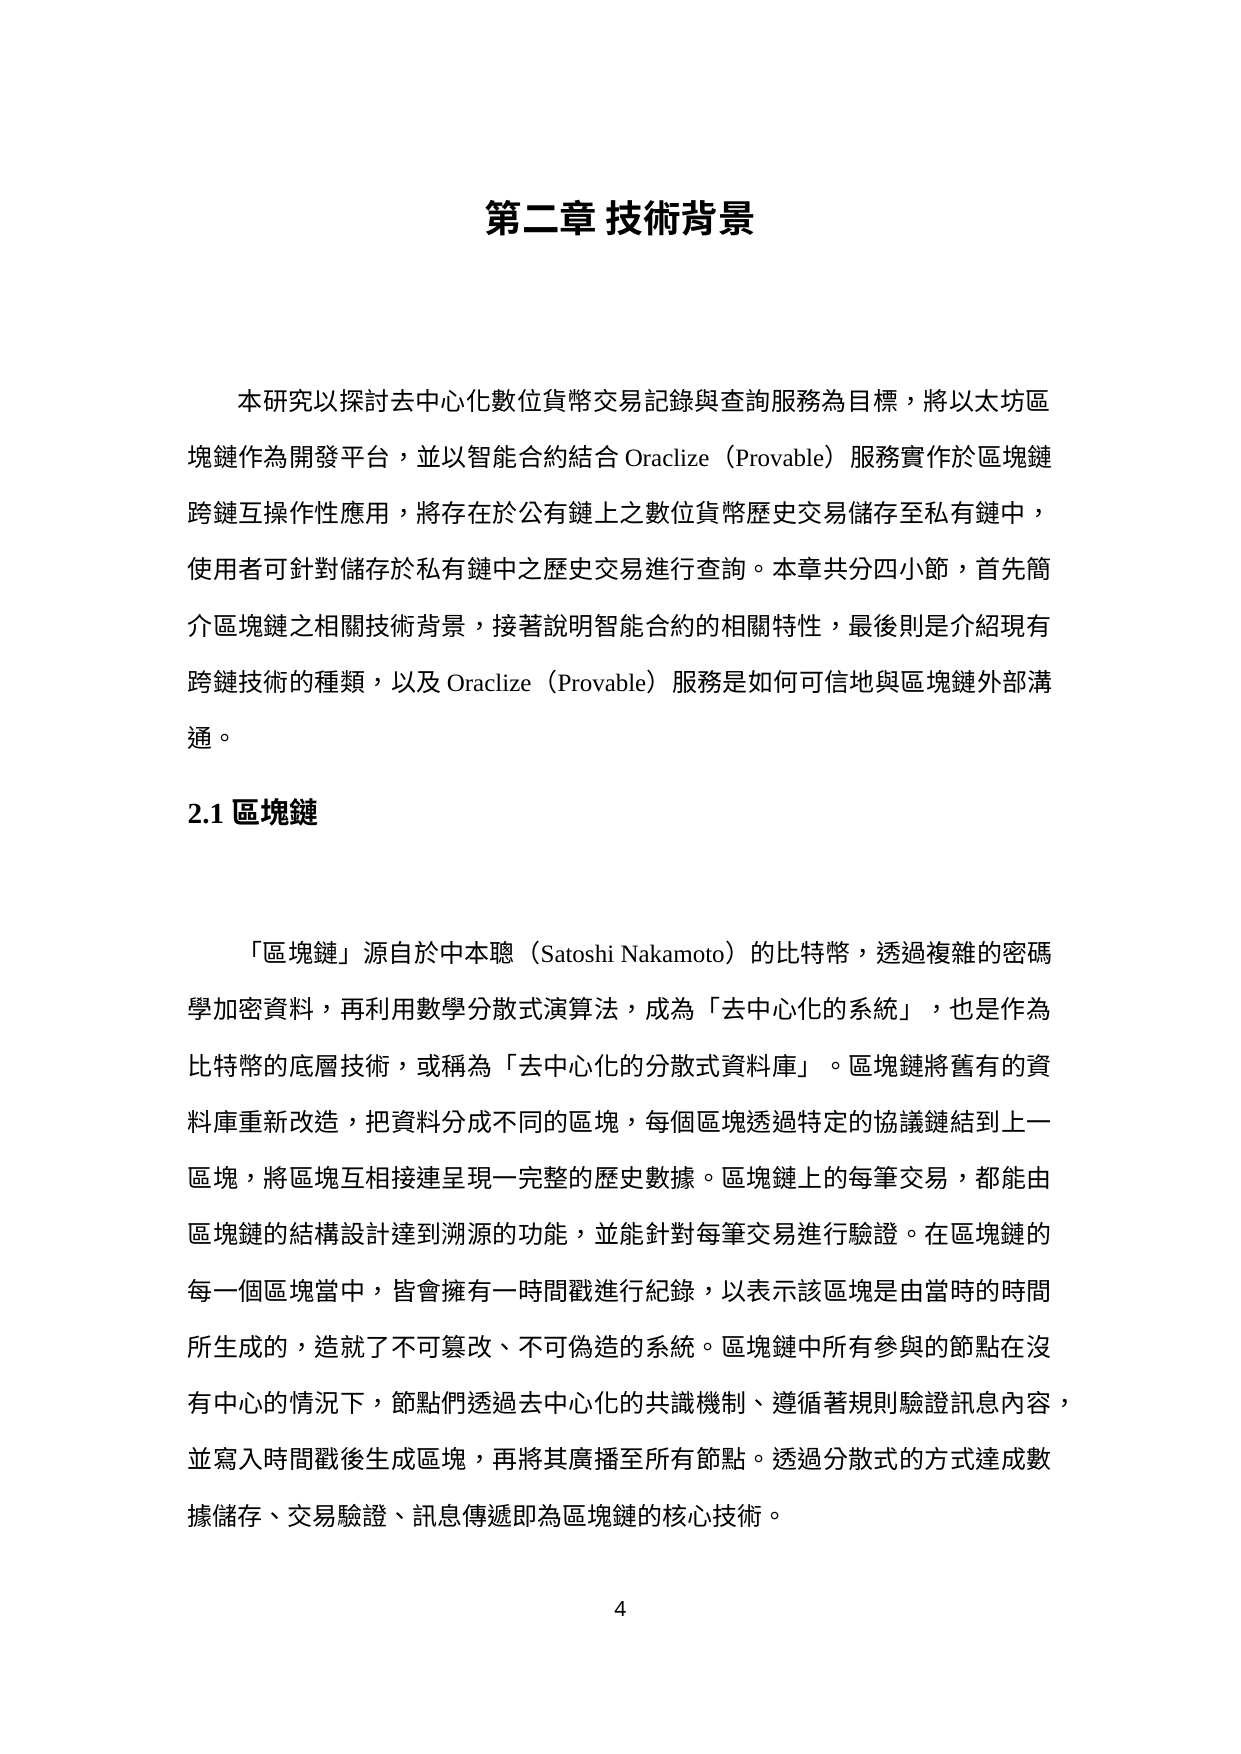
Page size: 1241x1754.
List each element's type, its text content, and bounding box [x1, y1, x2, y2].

text 「區塊鏈」源自於中本聰（Satoshi Nakamoto）的比特幣，透過複雜的密碼學加密資料，再利用數學分散式演算法，成為「去中心化的系統」，也是作為比特幣的底層技術，或稱為「去中心化的分散式資料庫」。區塊鏈將舊有的資料庫重新改造，把資料分成不同的區塊，每個區塊透過特定的協議鏈結到上一區塊，將區塊互相接連呈現一完整的歷史數據。區塊鏈上的每筆交易，都能由區塊鏈的結構設計達到溯源的功能，並能針對每筆交易進行驗證。在區塊鏈的每一個區塊當中，皆會擁有一時間戳進行紀錄，以表示該區塊是由當時的時間所生成的，造就了不可篡改、不可偽造的系統。區塊鏈中所有參與的節點在沒有中心的情況下，節點們透過去中心化的共識機制、遵循著規則驗證訊息內容，並寫入時間戳後生成區塊，再將其廣播至所有節點。透過分散式的方式達成數據儲存、交易驗證、訊息傳遞即為區塊鏈的核心技術。 [187, 933, 1053, 1533]
text 本研究以探討去中心化數位貨幣交易記錄與查詢服務為目標，將以太坊區塊鏈作為開發平台，並以智能合約結合Oraclize（Provable）服務實作於區塊鏈跨鏈互操作性應用，將存在於公有鏈上之數位貨幣歷史交易儲存至私有鏈中，使用者可針對儲存於私有鏈中之歷史交易進行查詢。本章共分四小節，首先簡介區塊鏈之相關技術背景，接著說明智能合約的相關特性，最後則是介紹現有跨鏈技術的種類，以及Oraclize（Provable）服務是如何可信地與區塊鏈外部溝通。 [187, 380, 1053, 755]
subtitle 2.1 區塊鏈 [187, 773, 1053, 848]
subtitle 第二章 技術背景 [187, 178, 1053, 253]
